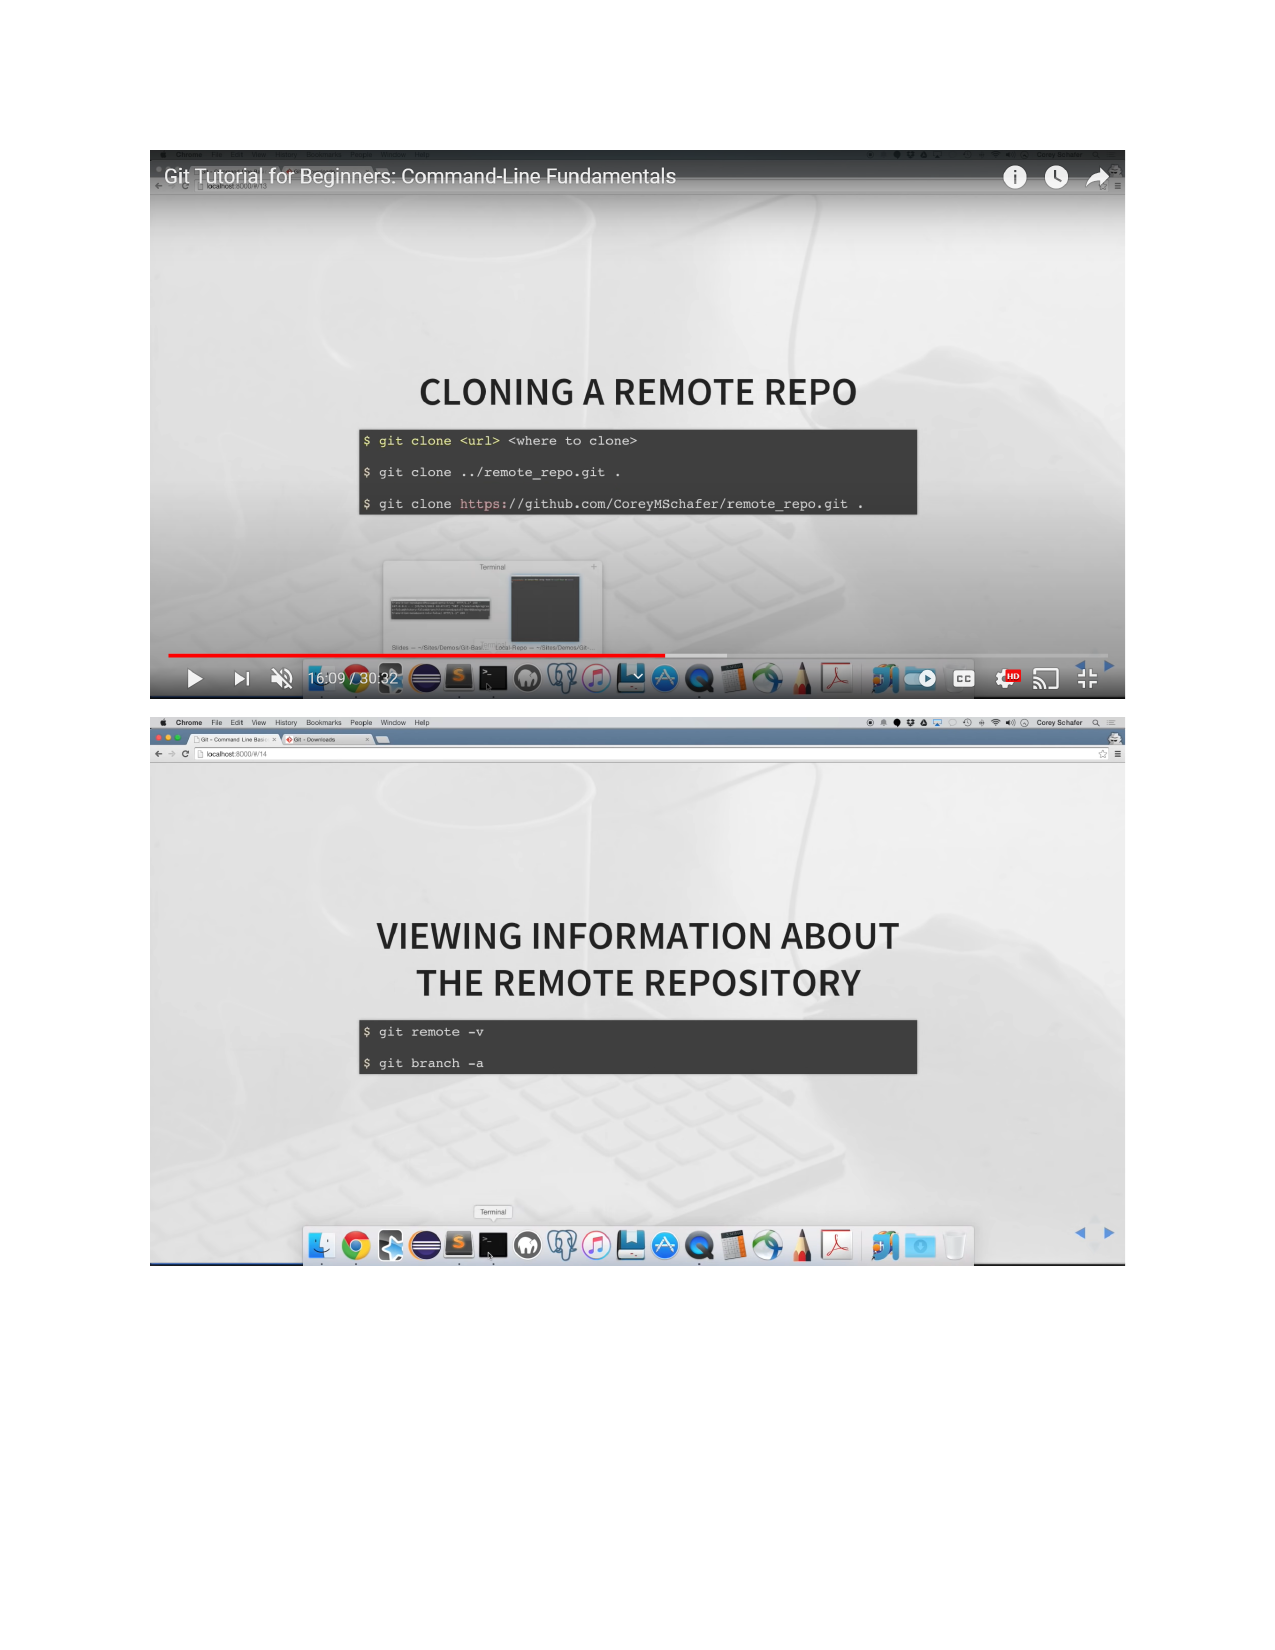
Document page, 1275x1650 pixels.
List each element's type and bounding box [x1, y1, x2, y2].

picture [150, 150, 1125, 699]
picture [150, 717, 1125, 1266]
